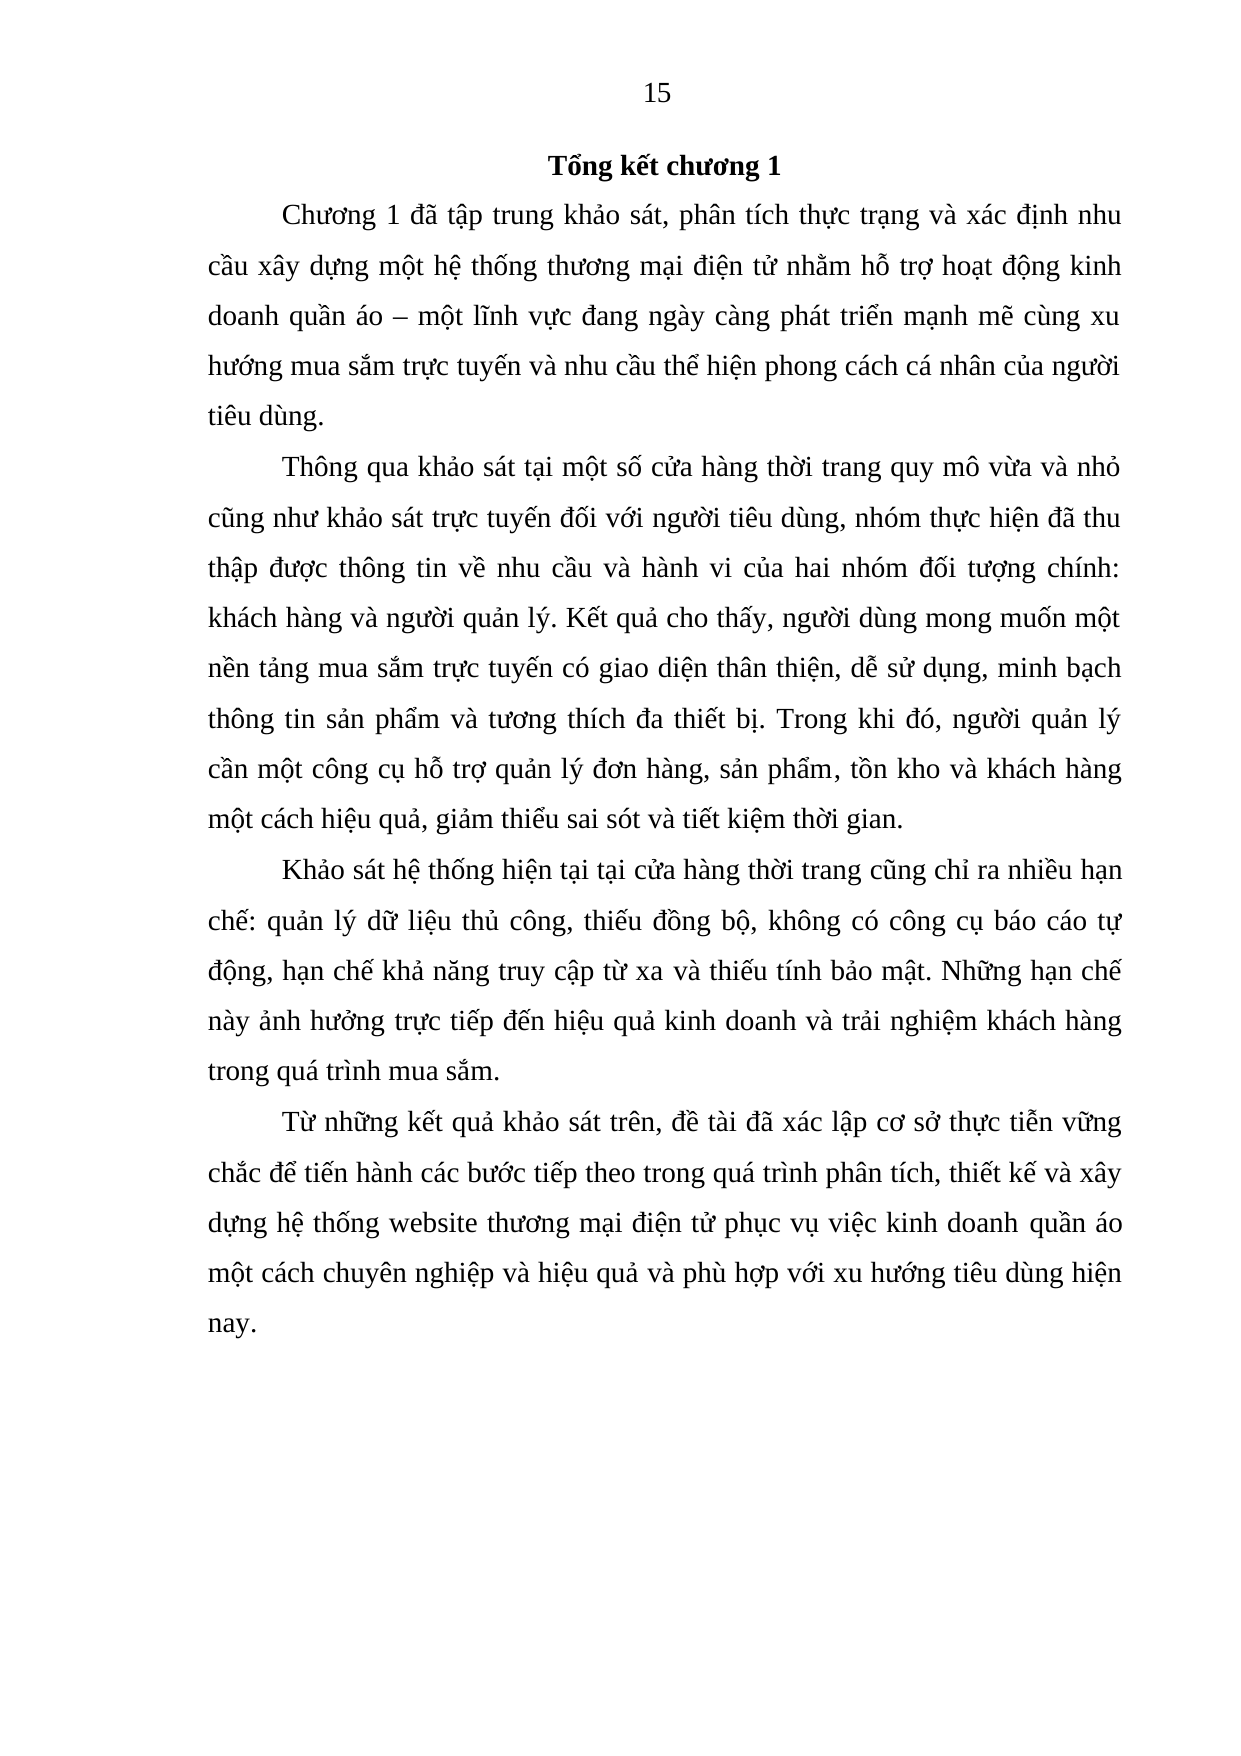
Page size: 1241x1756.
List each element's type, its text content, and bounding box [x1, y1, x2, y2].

text Chương 1 đã tập trung khảo sát, phân tích thực trạng và xác định nhu cầu xây dựng một hệ thống thương mại điện tử nhằm hỗ trợ hoạt động kinh doanh quần áo – một lĩnh vực đang ngày càng phát triển mạnh mẽ cùng xu hướng mua sắm trực tuyến và nhu cầu thể hiện phong cách cá nhân của người tiêu dùng. [208, 197, 1122, 432]
subtitle Tổng kết chương 1 [548, 148, 1137, 181]
text Từ những kết quả khảo sát trên, đề tài đã xác lập cơ sở thực tiễn vững chắc để tiến hành các bước tiếp theo trong quá trình phân tích, thiết kế và xây dựng hệ thống website thương mại điện tử phục vụ việc kinh doanh quần áo một cách chuyên nghiệp và hiệu quả và phù hợp với xu hướng tiêu dùng hiện nay. [208, 1104, 1123, 1339]
text Khảo sát hệ thống hiện tại tại cửa hàng thời trang cũng chỉ ra nhiều hạn chế: quản lý dữ liệu thủ công, thiếu đồng bộ, không có công cụ báo cáo tự động, hạn chế khả năng truy cập từ xa và thiếu tính bảo mật. Những hạn chế này ảnh hưởng trực tiếp đến hiệu quả kinh doanh và trải nghiệm khách hàng trong quá trình mua sắm. [208, 852, 1123, 1087]
text Thông qua khảo sát tại một số cửa hàng thời trang quy mô vừa và nhỏ cũng như khảo sát trực tuyến đối với người tiêu dùng, nhóm thực hiện đã thu thập được thông tin về nhu cầu và hành vi của hai nhóm đối tượng chính: khách hàng và người quản lý. Kết quả cho thấy, người dùng mong muốn một nền tảng mua sắm trực tuyến có giao diện thân thiện, dễ sử dụng, minh bạch thông tin sản phẩm và tương thích đa thiết bị. Trong khi đó, người quản lý cần một công cụ hỗ trợ quản lý đơn hàng, sản phẩm, tồn kho và khách hàng một cách hiệu quả, giảm thiểu sai sót và tiết kiệm thời gian. [208, 449, 1122, 835]
